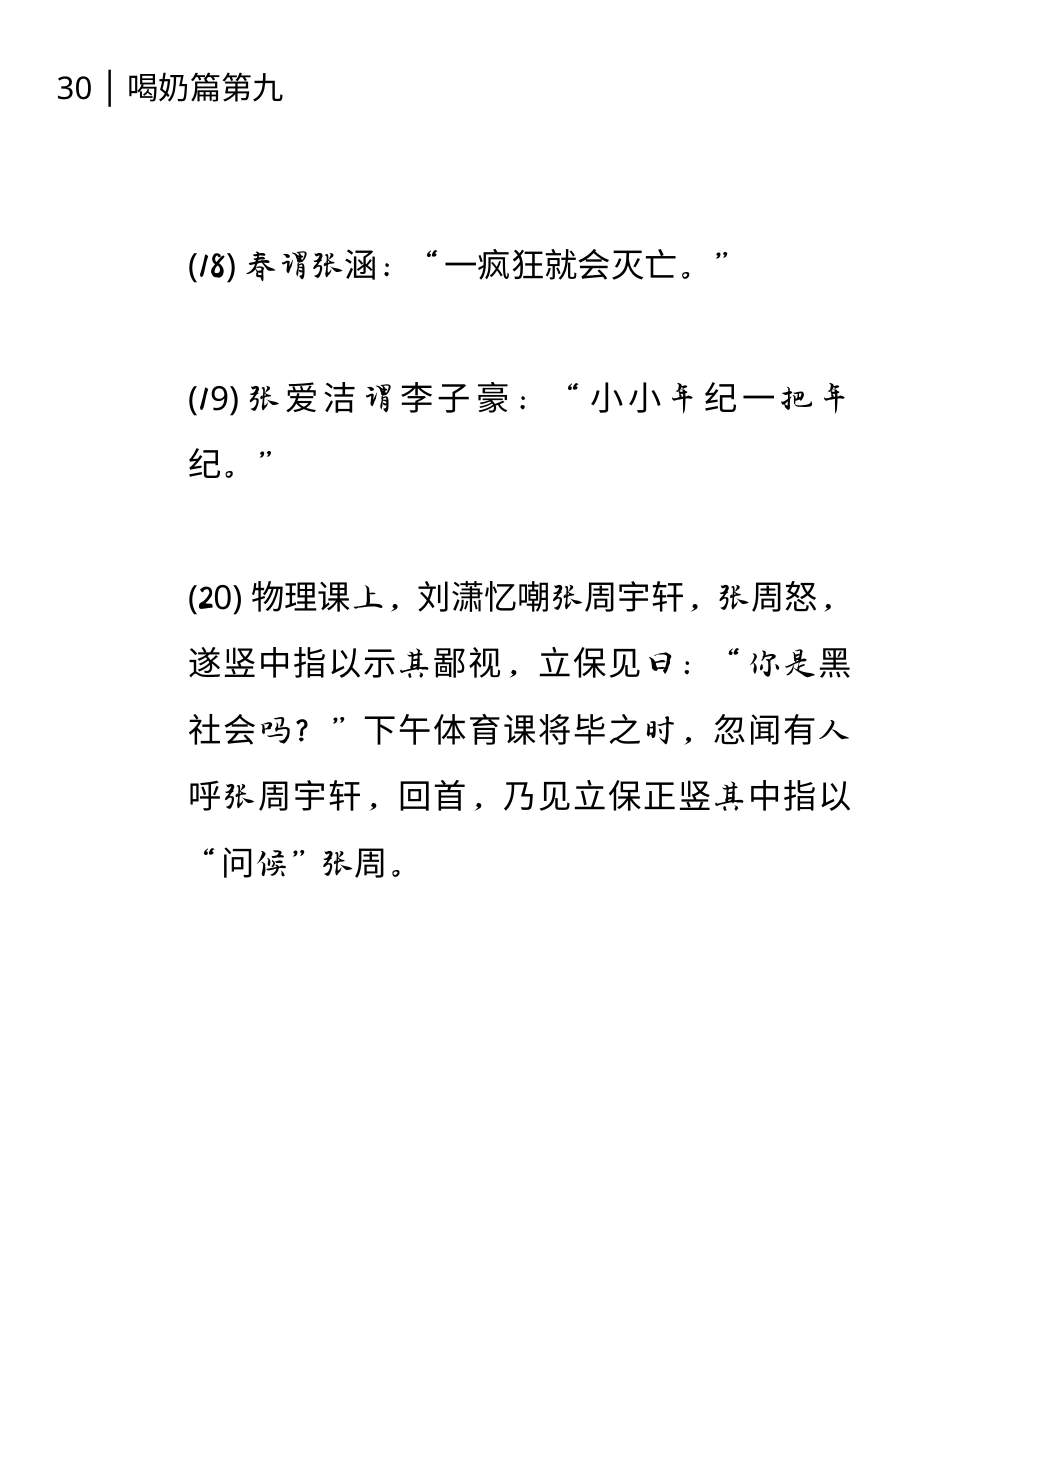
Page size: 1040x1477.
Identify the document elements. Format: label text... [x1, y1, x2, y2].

list 物理课上，刘潇忆嘲张周宇轩，张周怒，遂竖中指以示其鄙视，立保见曰：“你是黑社会吗？”下午体育课将毕之时，忽闻有人呼张周宇轩，回首，乃见立保正竖其中指以“问候”张周。 [188, 565, 852, 897]
list 春谓张涵：“一疯狂就会灭亡。” [188, 233, 852, 299]
list 张爱洁谓李子豪：“小小年纪一把年纪。” [188, 366, 852, 499]
